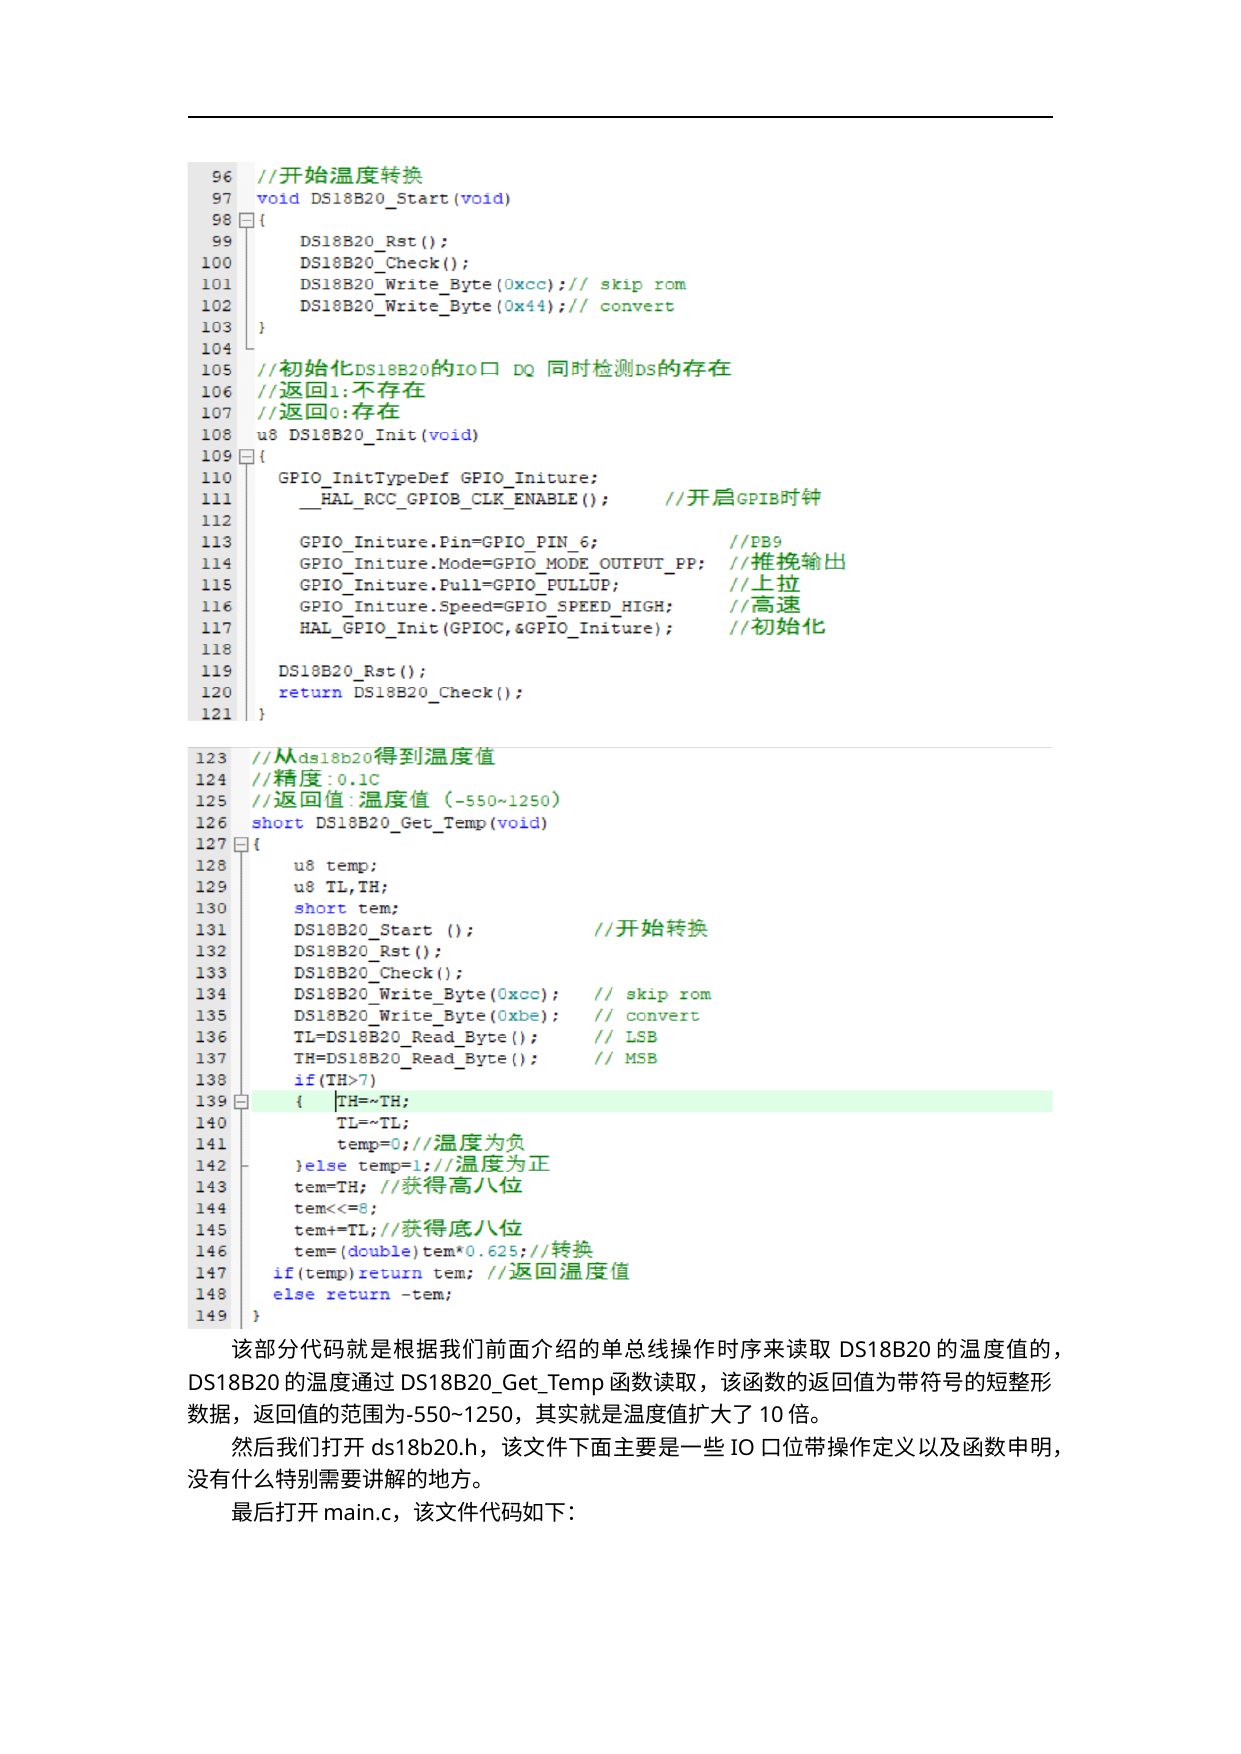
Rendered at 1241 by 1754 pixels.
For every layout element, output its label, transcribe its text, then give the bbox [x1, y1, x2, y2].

text 最后打开main.c，该文件代码如下： [187, 1494, 1053, 1527]
picture [187, 162, 1053, 721]
text 该部分代码就是根据我们前面介绍的单总线操作时序来读取DS18B20的温度值的，DS18B20的温度通过DS18B20_Get_Temp函数读取，该函数的返回值为带符号的短整形数据，返回值的范围为-550~1250，其实就是温度值扩大了10倍。 [187, 1332, 1053, 1429]
picture [187, 747, 1053, 1329]
text 然后我们打开ds18b20.h，该文件下面主要是一些IO口位带操作定义以及函数申明，没有什么特别需要讲解的地方。 [187, 1429, 1053, 1494]
